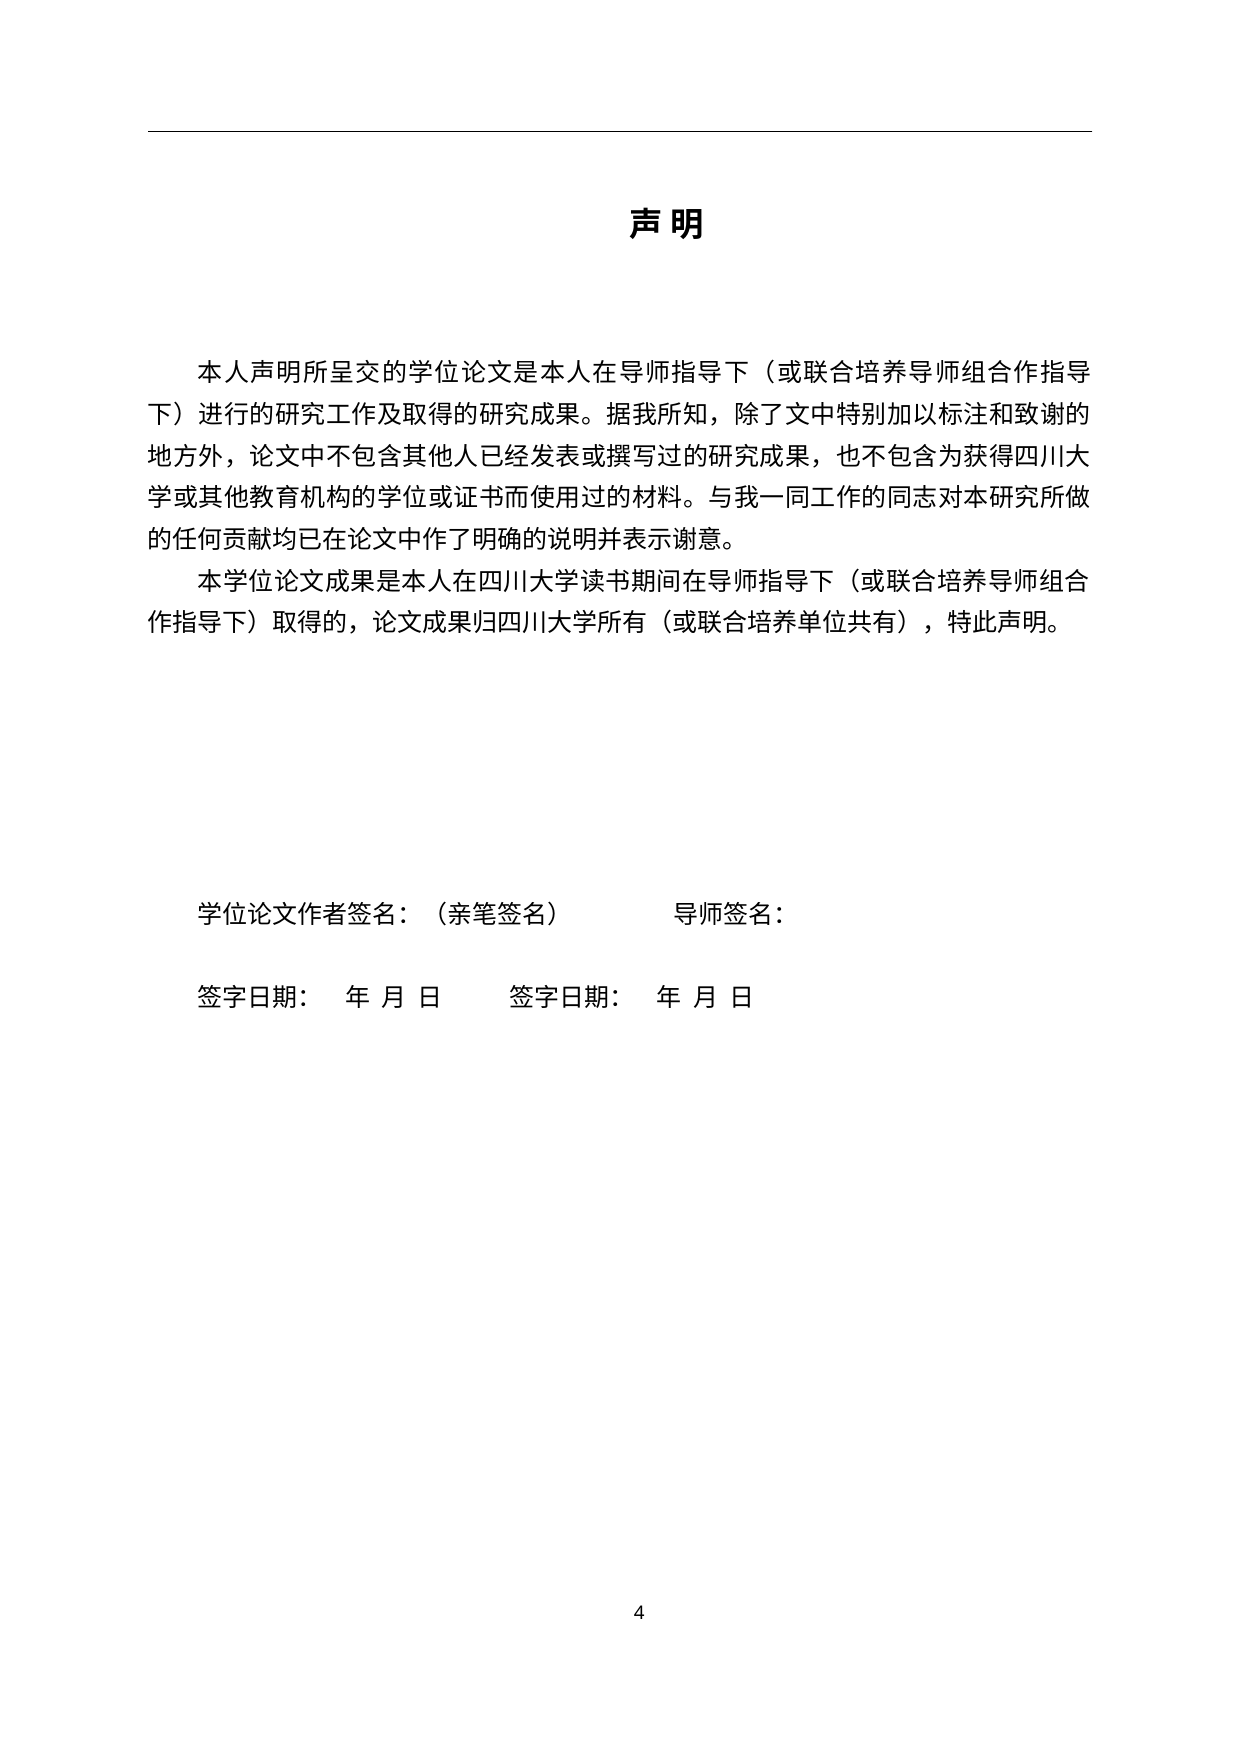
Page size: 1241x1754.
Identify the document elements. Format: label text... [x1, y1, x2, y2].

list 本人声明所呈交的学位论文是本人在导师指导下（或联合培养导师组合作指导下）进行的研究工作及取得的研究成果。据我所知，除了文中特别加以标注和致谢的地方外，论文中不包含其他人已经发表或撰写过的研究成果，也不包含为获得四川大学或其他教育机构的学位或证书而使用过的材料。与我一同工作的同志对本研究所做的任何贡献均已在论文中作了明确的说明并表示谢意。 [148, 348, 1092, 557]
subtitle 声 明 [148, 198, 1092, 246]
list 签字日期： 年 月 日 签字日期： 年 月 日 [148, 973, 1092, 1015]
list 本学位论文成果是本人在四川大学读书期间在导师指导下（或联合培养导师组合作指导下）取得的，论文成果归四川大学所有（或联合培养单位共有），特此声明。 [148, 557, 1092, 640]
list 学位论文作者签名：（亲笔签名） 导师签名： [148, 890, 1092, 932]
